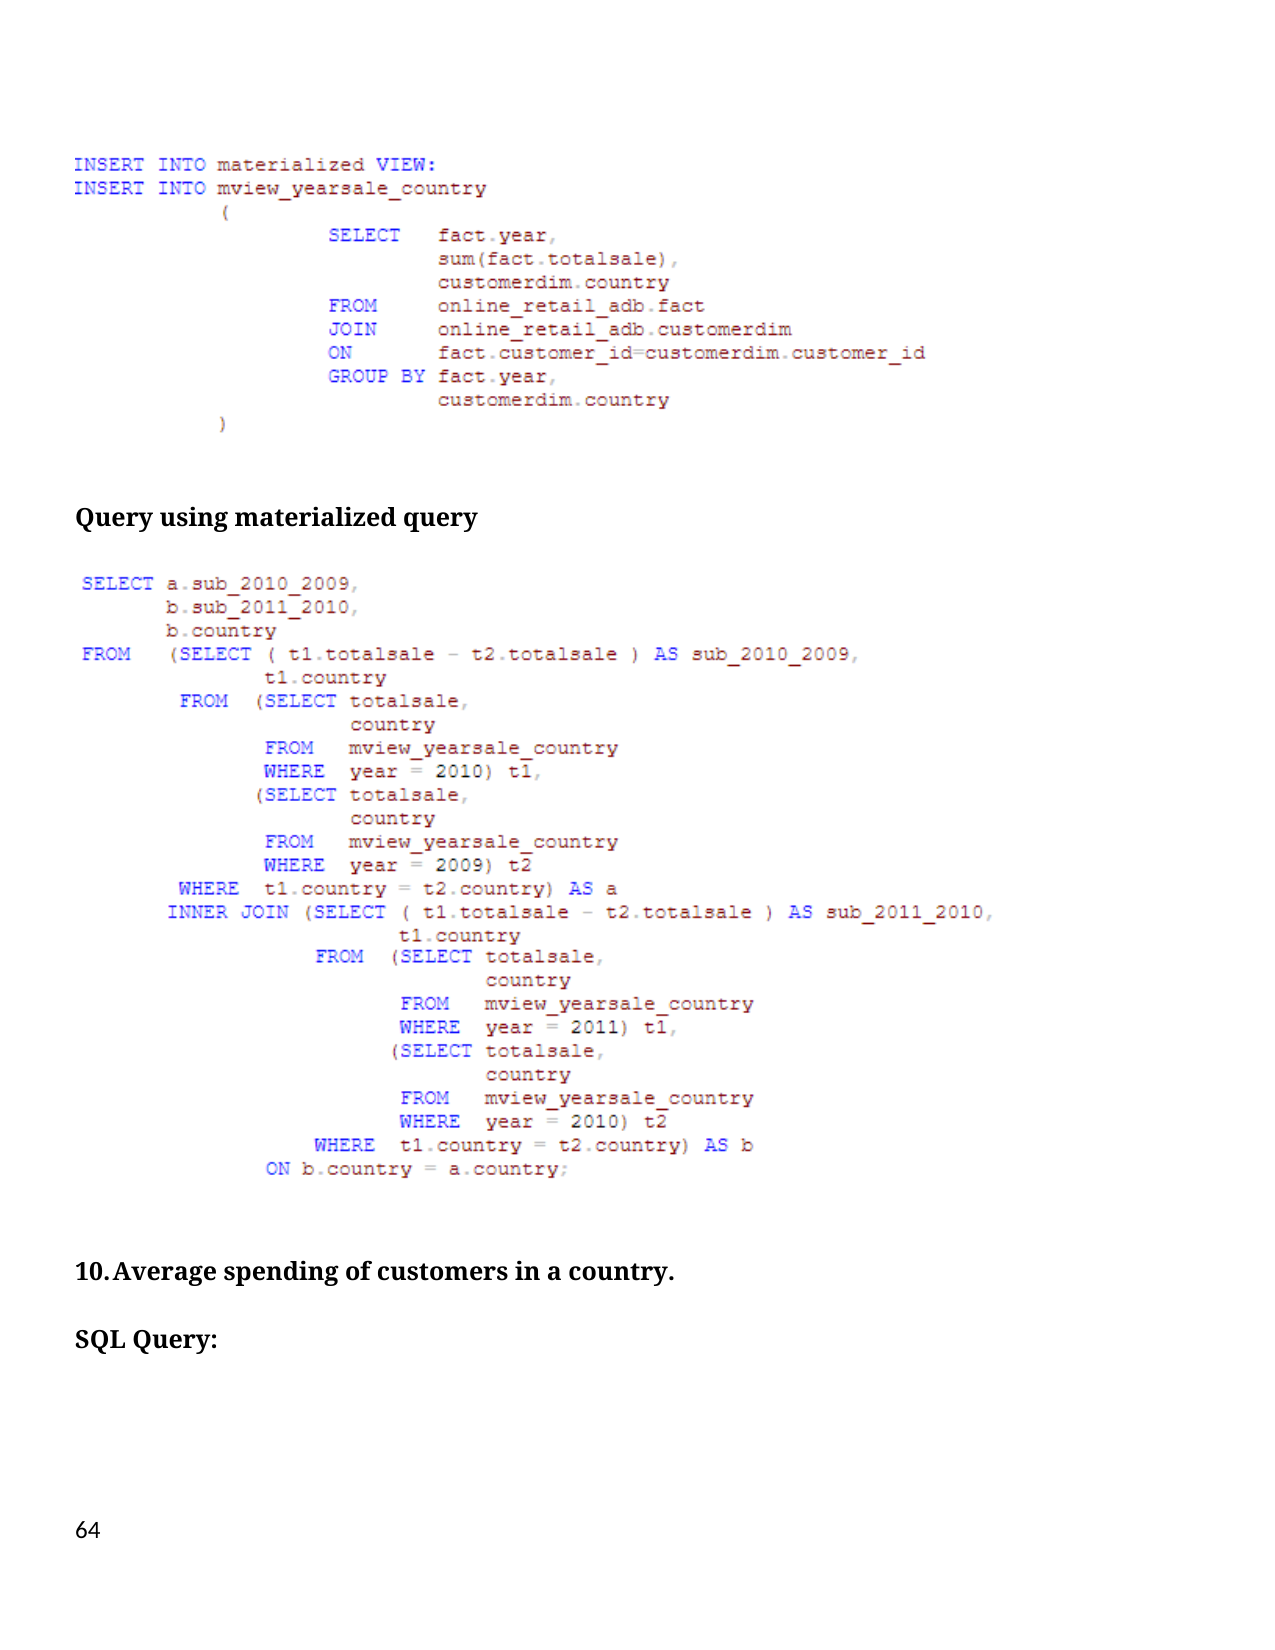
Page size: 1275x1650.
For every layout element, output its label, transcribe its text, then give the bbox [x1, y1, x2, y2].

picture [75, 568, 1183, 1186]
picture [75, 150, 1019, 500]
text SQL Query: [75, 1322, 1191, 1356]
text Query using materialized query [75, 500, 1191, 534]
list Average spending of customers in a country. [75, 1253, 1191, 1287]
